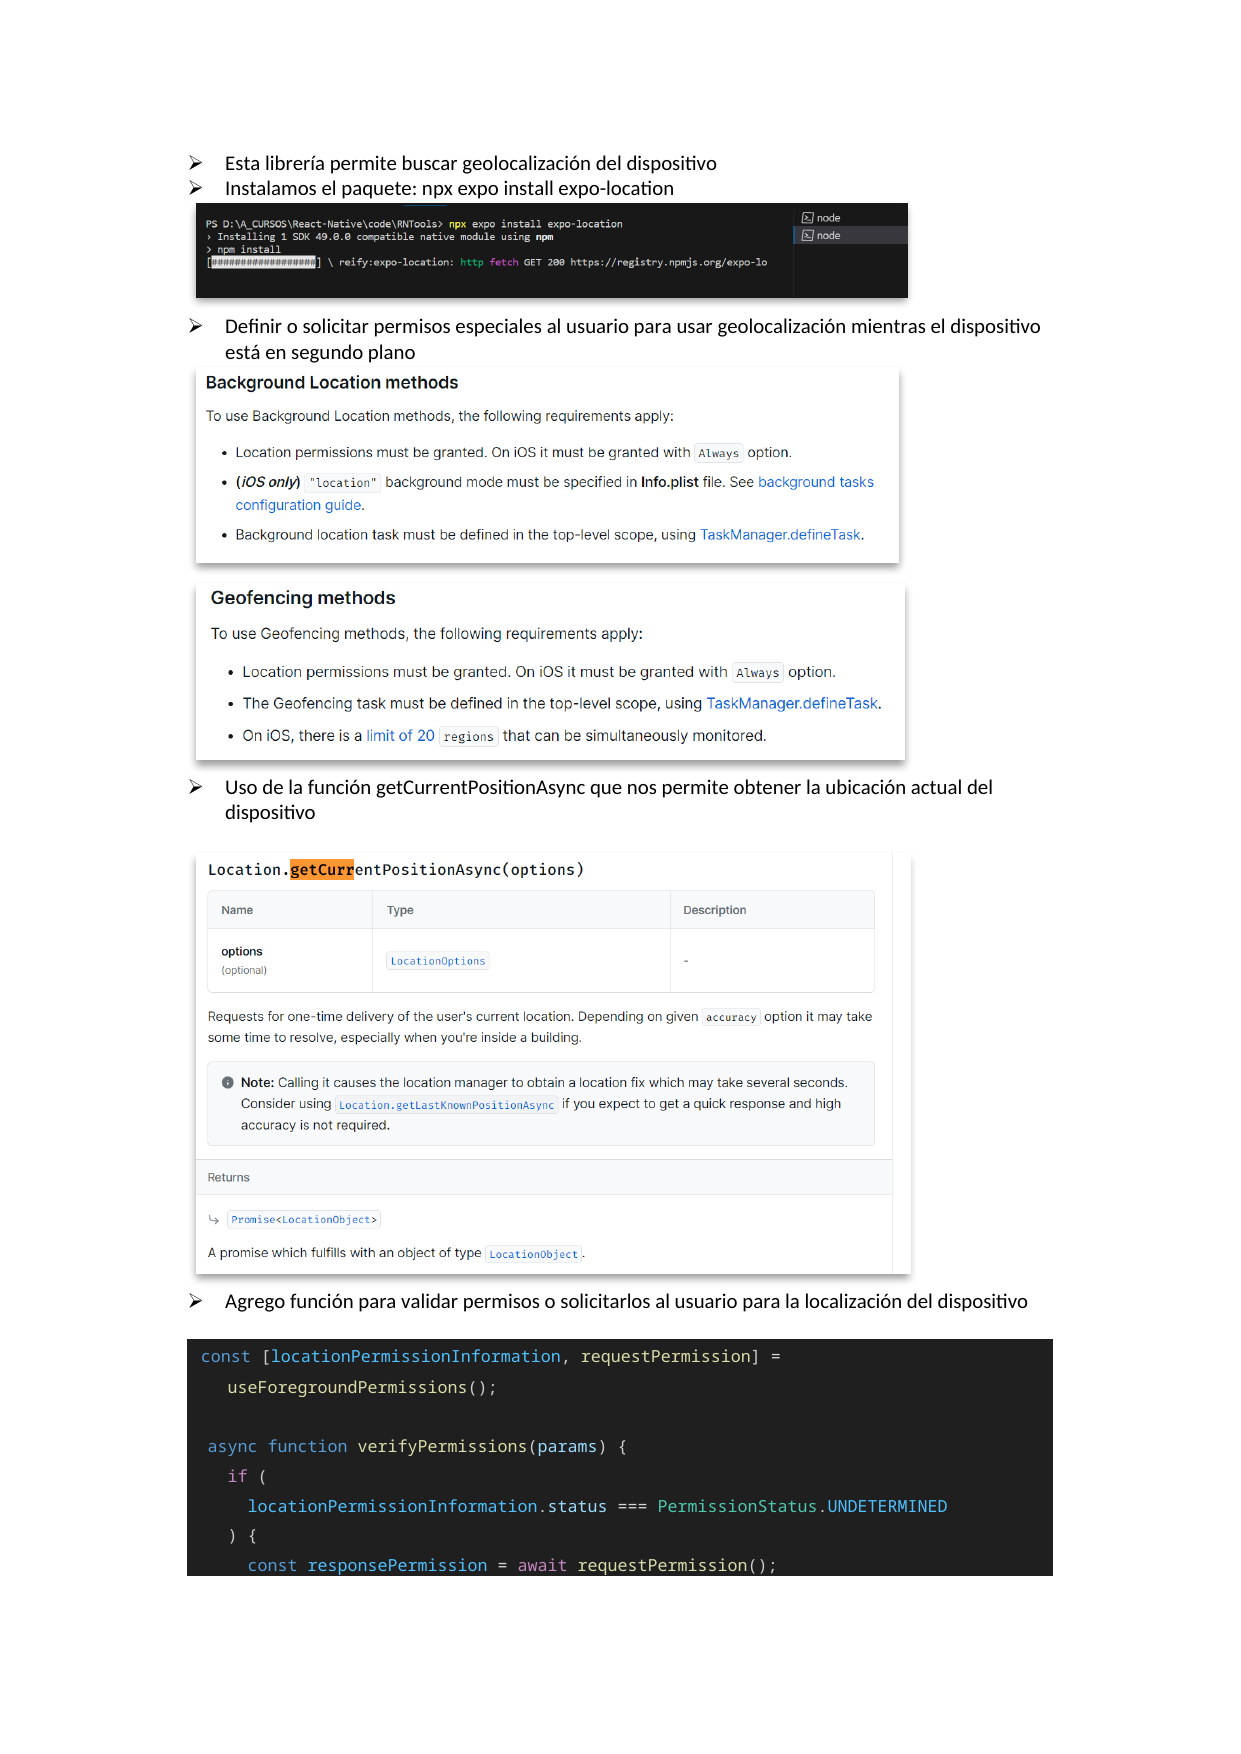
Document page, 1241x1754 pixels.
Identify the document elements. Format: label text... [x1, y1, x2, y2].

text if ( [187, 1457, 1053, 1487]
text const responsePermission = await requestPermission(); [187, 1547, 1053, 1576]
list Definir o solicitar permisos especiales al usuario para usar geolocalización mientras el dispositivo está en segundo plano [187, 313, 1053, 364]
list Uso de la función getCurrentPositionAsync que nos permite obtener la ubicación actual del dispositivo [187, 774, 1053, 825]
text useForegroundPermissions(); [187, 1368, 1053, 1398]
list Agrego función para validar permisos o solicitarlos al usuario para la localización del dispositivo [187, 1288, 1053, 1313]
picture [196, 367, 899, 563]
text ) { [187, 1517, 1053, 1547]
list Esta librería permite buscar geolocalización del dispositivo [187, 150, 1053, 175]
picture [196, 203, 908, 298]
text locationPermissionInformation.status === PermissionStatus.UNDETERMINED [187, 1487, 1053, 1517]
text const [locationPermissionInformation, requestPermission] = [187, 1339, 1053, 1368]
picture [196, 583, 905, 760]
list Instalamos el paquete: npx expo install expo-location [187, 175, 1053, 201]
picture [196, 853, 911, 1274]
text async function verifyPermissions(params) { [187, 1428, 1053, 1457]
